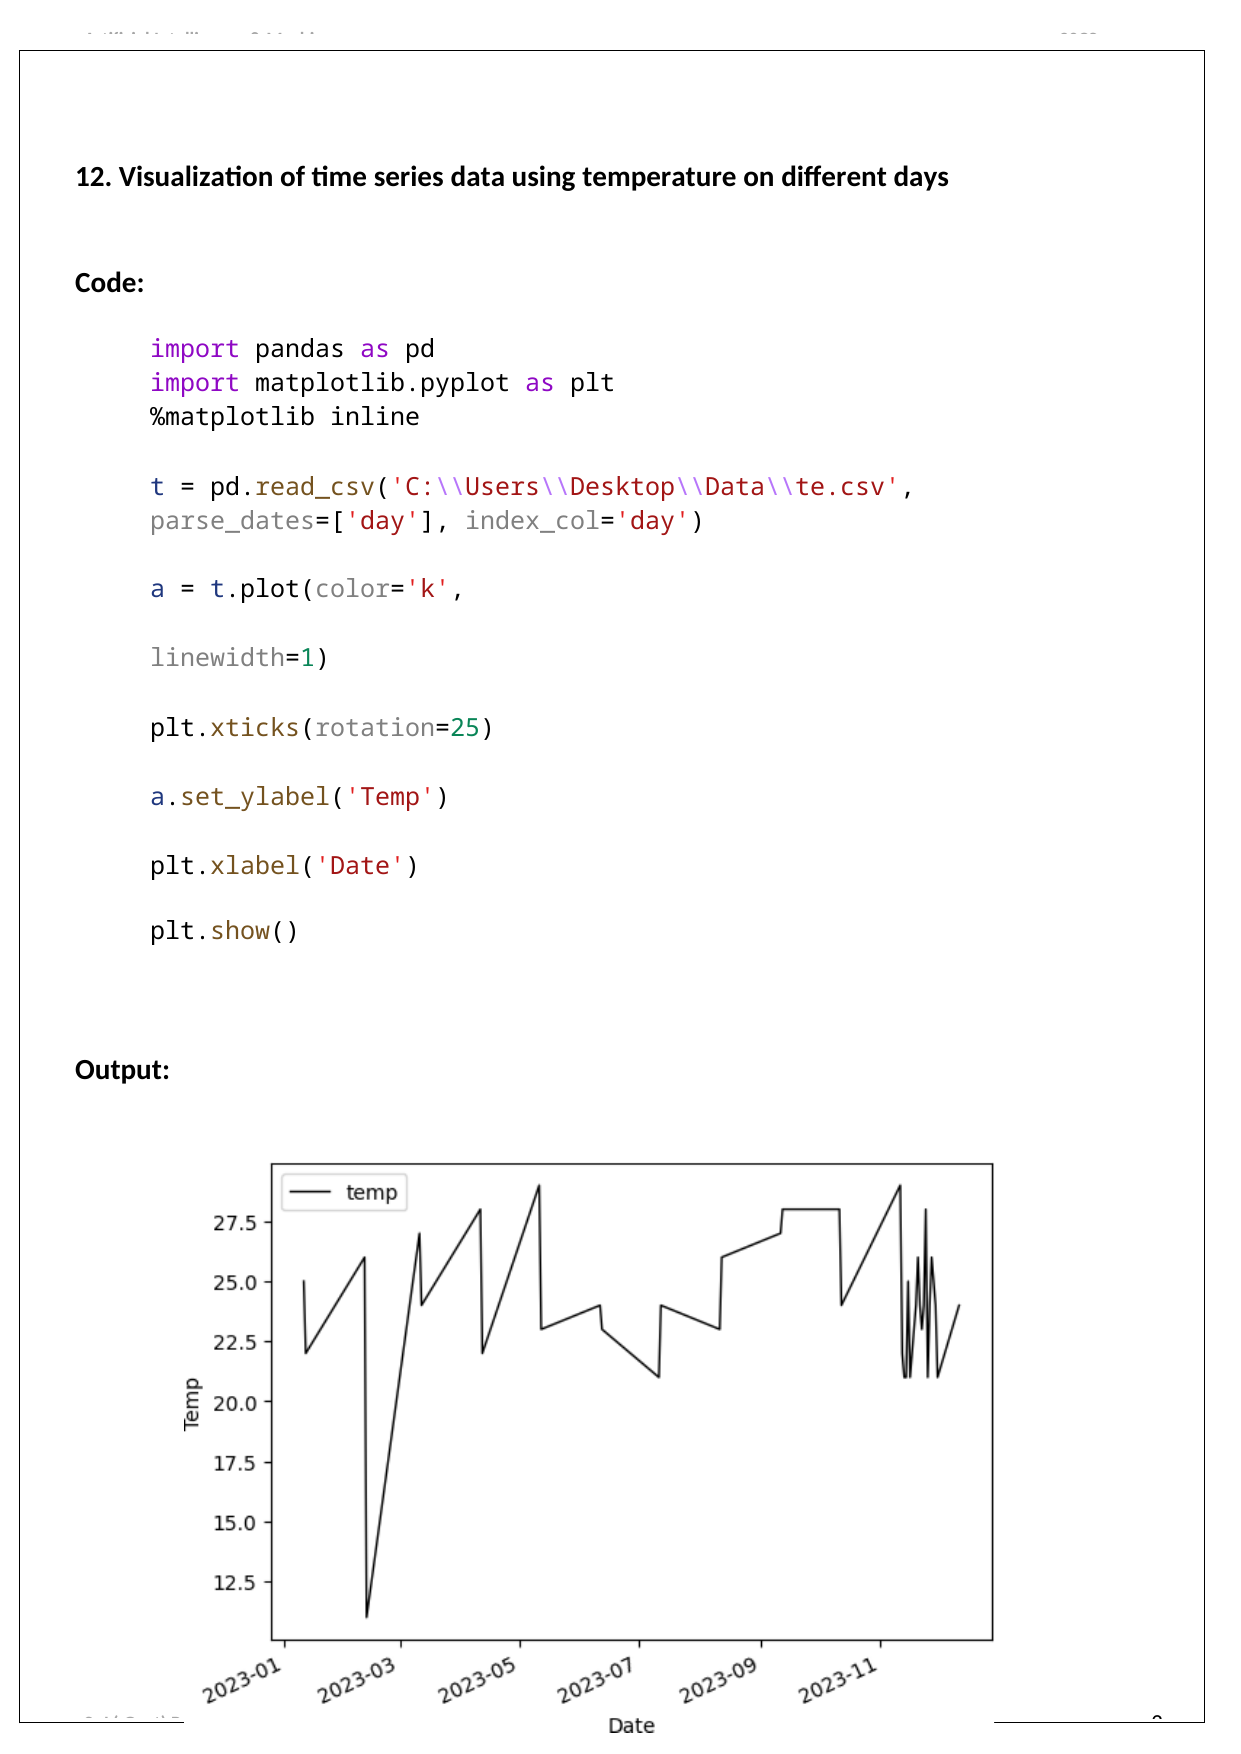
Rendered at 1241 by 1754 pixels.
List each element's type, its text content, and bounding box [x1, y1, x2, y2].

text plt.show() [150, 916, 1204, 945]
text Code: [75, 264, 1204, 300]
text t = pd.read_csv('C:\\Users\\Desktop\\Data\\te.csv', parse_dates=['day'], index_col='day') [150, 468, 1141, 537]
text %matplotlib inline [150, 399, 1204, 433]
subtitle Output: [75, 1051, 1204, 1087]
text import pandas as pd [150, 330, 1204, 364]
text a = t.plot(color='k', linewidth=1) plt.xticks(rotation=25) a.set_ylabel('Temp') plt.xlabel('Date') [150, 571, 619, 881]
subtitle Visualization of time series data using temperature on different days [75, 158, 1204, 193]
text import matplotlib.pyplot as plt [150, 365, 1204, 399]
picture [184, 1162, 995, 1733]
